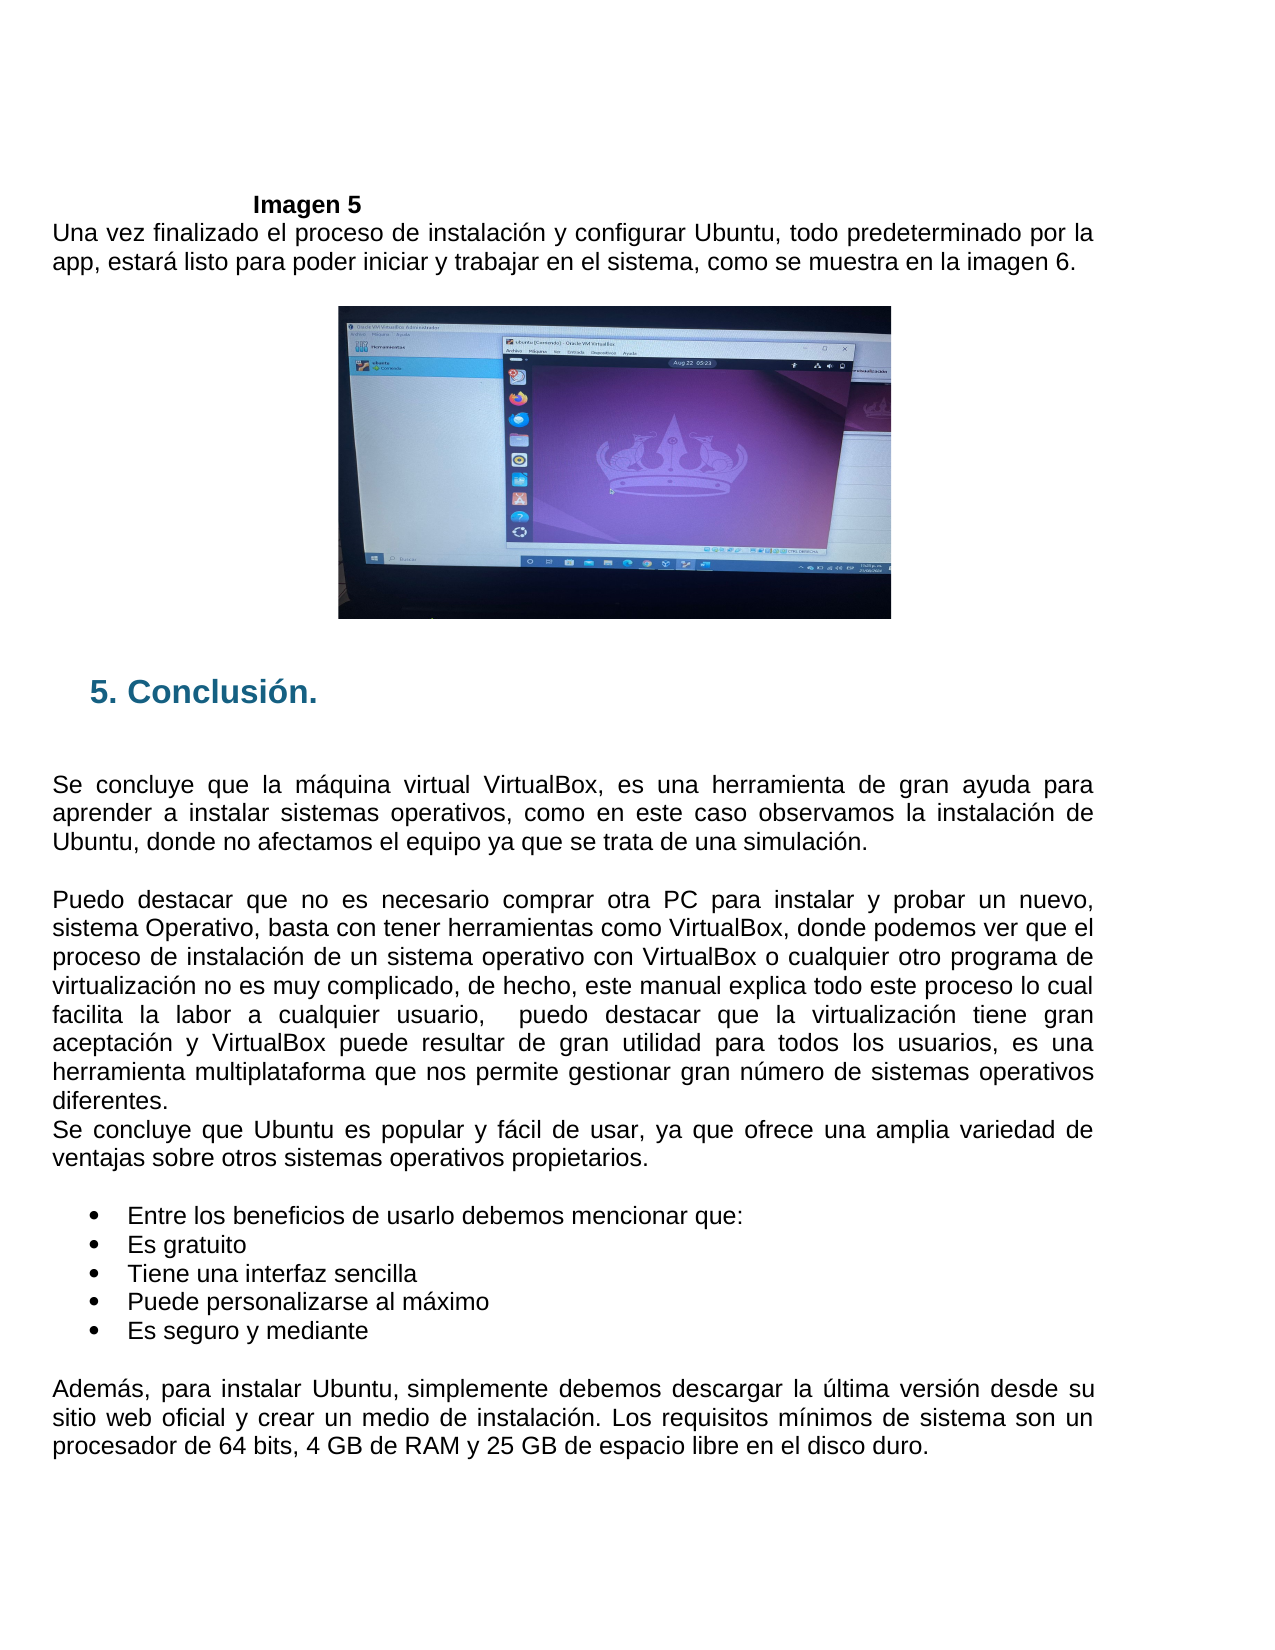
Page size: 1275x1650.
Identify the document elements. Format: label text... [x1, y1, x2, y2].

text Además, para instalar Ubuntu, simplemente debemos descargar la última versión desde su sitio web oficial y crear un medio de instalación. Los requisitos mínimos de sistema son un procesador de 64 bits, 4 GB de RAM y 25 GB de espacio libre en el disco duro. [52, 1374, 1096, 1460]
list Entre los beneficios de usarlo debemos mencionar que: [89, 1201, 1096, 1230]
text Puedo destacar que no es necesario comprar otra PC para instalar y probar un nuevo, sistema Operativo, basta con tener herramientas como VirtualBox, donde podemos ver que el proceso de instalación de un sistema operativo con VirtualBox o cualquier otro programa de virtualización no es muy complicado, de hecho, este manual explica todo este proceso lo cual facilita la labor a cualquier usuario, puedo destacar que la virtualización tiene gran aceptación y VirtualBox puede resultar de gran utilidad para todos los usuarios, es una herramienta multiplataforma que nos permite gestionar gran número de sistemas operativos diferentes. [52, 884, 1096, 1114]
text Se concluye que Ubuntu es popular y fácil de usar, ya que ofrece una amplia variedad de ventajas sobre otros sistemas operativos propietarios. [52, 1114, 1096, 1172]
list Es seguro y mediante [89, 1316, 1096, 1345]
list Es gratuito [89, 1230, 1096, 1258]
text Una vez finalizado el proceso de instalación y configurar Ubuntu, todo predeterminado por la app, estará listo para poder iniciar y trabajar en el sistema, como se muestra en la imagen 6. [52, 218, 1096, 276]
list Puede personalizarse al máximo [89, 1287, 1096, 1316]
text Imagen 5 [52, 189, 1096, 218]
list Tiene una interfaz sencilla [89, 1258, 1096, 1287]
picture [338, 306, 892, 619]
text Se concluye que la máquina virtual VirtualBox, es una herramienta de gran ayuda para aprender a instalar sistemas operativos, como en este caso observamos la instalación de Ubuntu, donde no afectamos el equipo ya que se trata de una simulación. [52, 769, 1096, 856]
subtitle Conclusión. [89, 672, 1096, 711]
